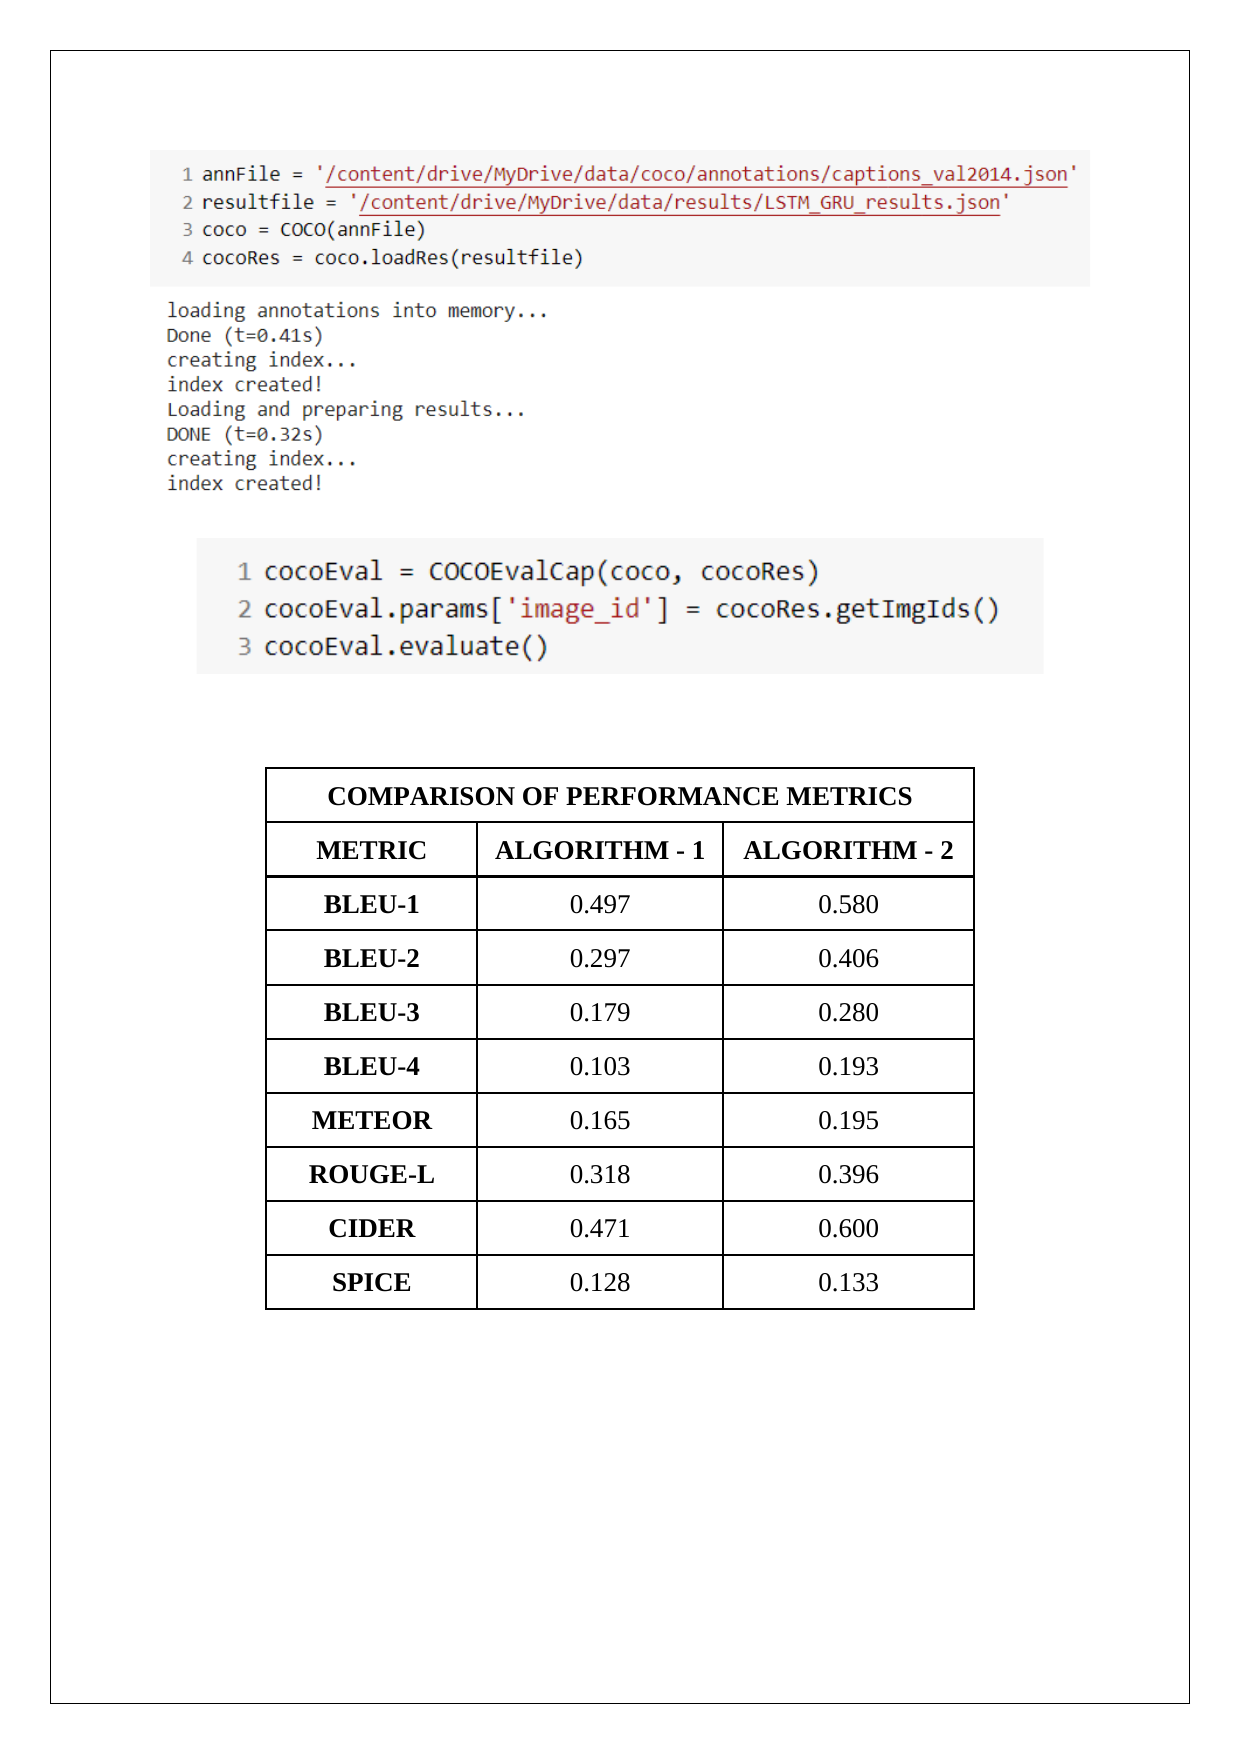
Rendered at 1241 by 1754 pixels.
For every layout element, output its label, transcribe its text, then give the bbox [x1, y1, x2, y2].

table_cell 0.600 [724, 1202, 973, 1254]
table_cell ALGORITHM - 2 [724, 823, 973, 875]
picture [150, 150, 1091, 509]
table_cell 0.195 [724, 1094, 973, 1146]
table_cell 0.179 [478, 986, 722, 1037]
table_cell 0.193 [724, 1040, 973, 1092]
table_cell 0.297 [478, 931, 722, 983]
table_cell 0.165 [478, 1094, 722, 1146]
table_cell 0.318 [478, 1148, 722, 1200]
table_cell BLEU-2 [267, 931, 476, 983]
table_cell SPICE [267, 1256, 476, 1308]
table_cell 0.471 [478, 1202, 722, 1254]
table_cell METEOR [267, 1094, 476, 1146]
table_cell 0.133 [724, 1256, 973, 1308]
table_cell BLEU-4 [267, 1040, 476, 1092]
table_cell ALGORITHM - 1 [478, 823, 722, 875]
table_cell METRIC [267, 823, 476, 875]
table_cell 0.280 [724, 986, 973, 1037]
table_cell BLEU-1 [267, 878, 476, 929]
table_cell 0.396 [724, 1148, 973, 1200]
table_header COMPARISON OF PERFORMANCE METRICS [267, 769, 973, 821]
table_cell 0.406 [724, 931, 973, 983]
picture [196, 538, 1044, 674]
table_cell BLEU-3 [267, 986, 476, 1037]
table_cell 0.103 [478, 1040, 722, 1092]
table_cell ROUGE-L [267, 1148, 476, 1200]
table_cell CIDER [267, 1202, 476, 1254]
table_cell 0.128 [478, 1256, 722, 1308]
table_cell 0.580 [724, 878, 973, 929]
table_cell 0.497 [478, 878, 722, 929]
